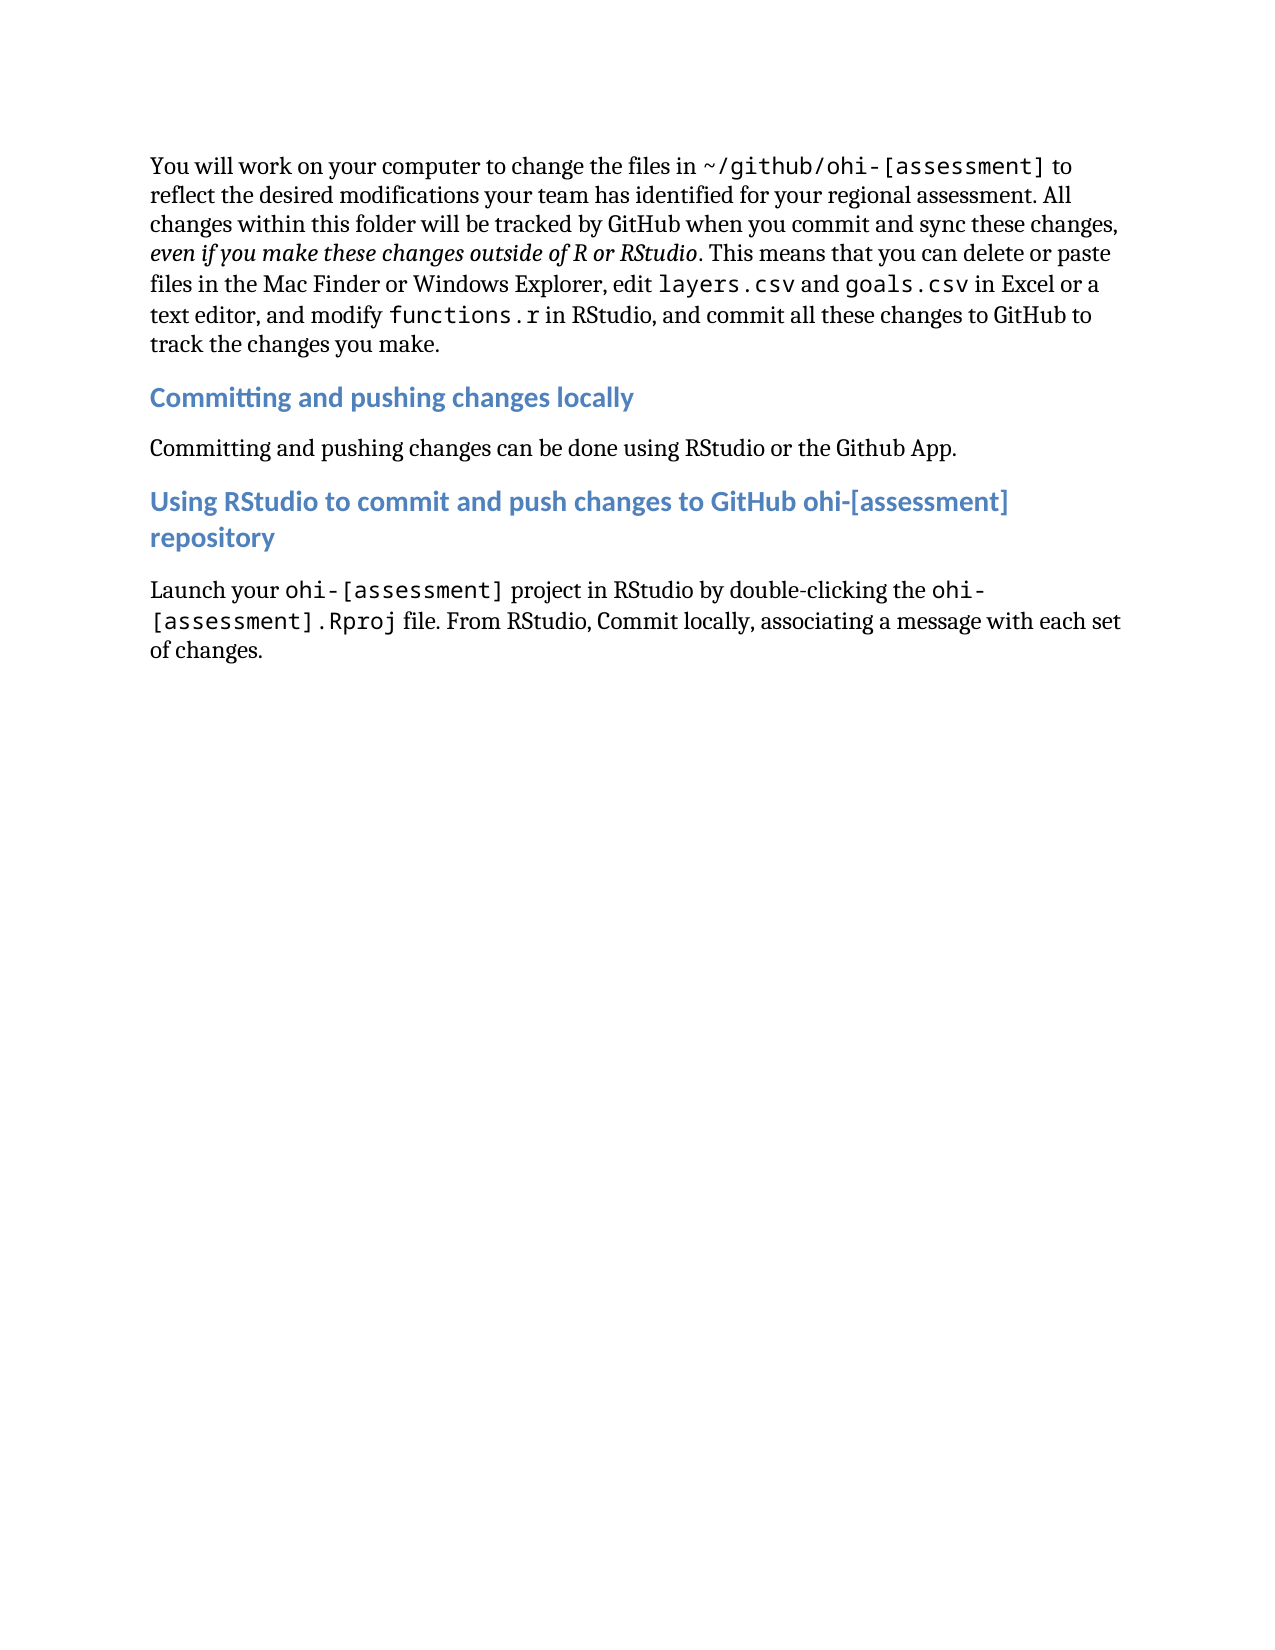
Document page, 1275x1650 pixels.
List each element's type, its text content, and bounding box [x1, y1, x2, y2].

subtitle Using RStudio to commit and push changes to GitHub ohi-[assessment] repository [150, 483, 1125, 555]
text You will work on your computer to change the files in ~/github/ohi-[assessment] to reflect the desired modifications your team has identified for your regional assessment. All changes within this folder will be tracked by GitHub when you commit and sync these changes, even if you make these changes outside of R or RStudio. This means that you can delete or paste files in the Mac Finder or Windows Explorer, edit layers.csv and goals.csv in Excel or a text editor, and modify functions.r in RStudio, and commit all these changes to GitHub to track the changes you make. [150, 150, 1125, 359]
subtitle Committing and pushing changes locally [150, 379, 1125, 415]
text Launch your ohi-[assessment] project in RStudio by double-clicking the ohi-[assessment].Rproj file. From RStudio, Commit locally, associating a message with each set of changes. [150, 573, 1125, 665]
text Committing and pushing changes can be done using RStudio or the Github App. [150, 434, 1125, 463]
